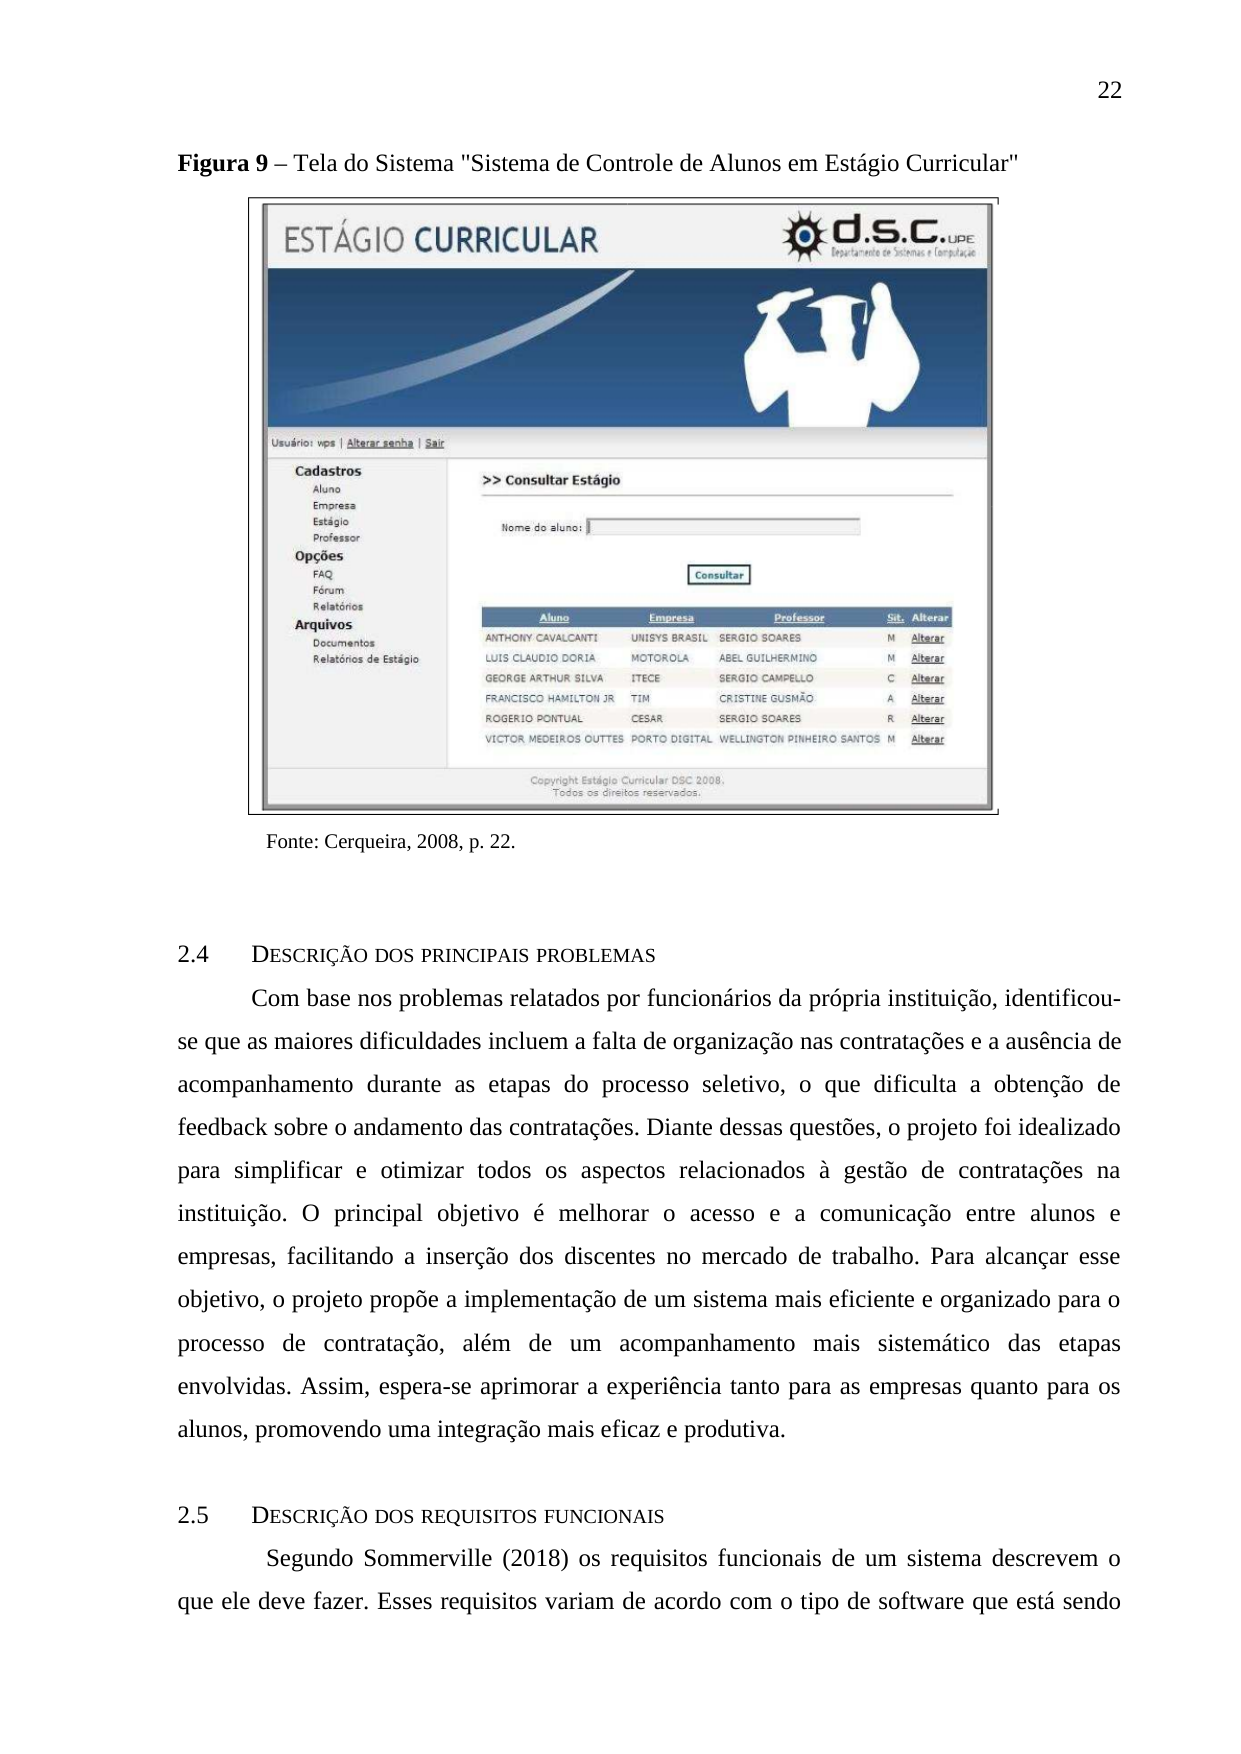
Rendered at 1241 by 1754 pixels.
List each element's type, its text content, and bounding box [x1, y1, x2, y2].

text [177, 1543, 1122, 1615]
text Figura – Tela do Sistema "Sistema de Controle de Alunos em Estágio Curricular" [177, 148, 1122, 176]
text Com base nos problemas relatados por funcionários da própria instituição, identificou-se que as maiores dificuldades incluem a falta de organização nas contratações e a ausência de acompanhamento durante as etapas do processo seletivo, o que dificulta a obtenção de feedback sobre o andamento das contratações. Diante dessas questões, o projeto foi idealizado para simplificar e otimizar todos os aspectos relacionados à gestão de contratações na instituição. O principal objetivo é melhorar o acesso e a comunicação entre alunos e empresas, facilitando a inserção dos discentes no mercado de trabalho. Para alcançar esse objetivo, o projeto propõe a implementação de um sistema mais eficiente e organizado para o processo de contratação, além de um acompanhamento mais sistemático das etapas envolvidas. Assim, espera-se aprimorar a experiência tanto para as empresas quanto para os alunos, promovendo uma integração mais eficaz e produtiva. [177, 983, 1122, 1443]
picture [247, 191, 1005, 815]
subtitle Descrição dos principais problemas [177, 939, 1122, 968]
subtitle Descrição dos requisitos funcionais [177, 1500, 1122, 1529]
